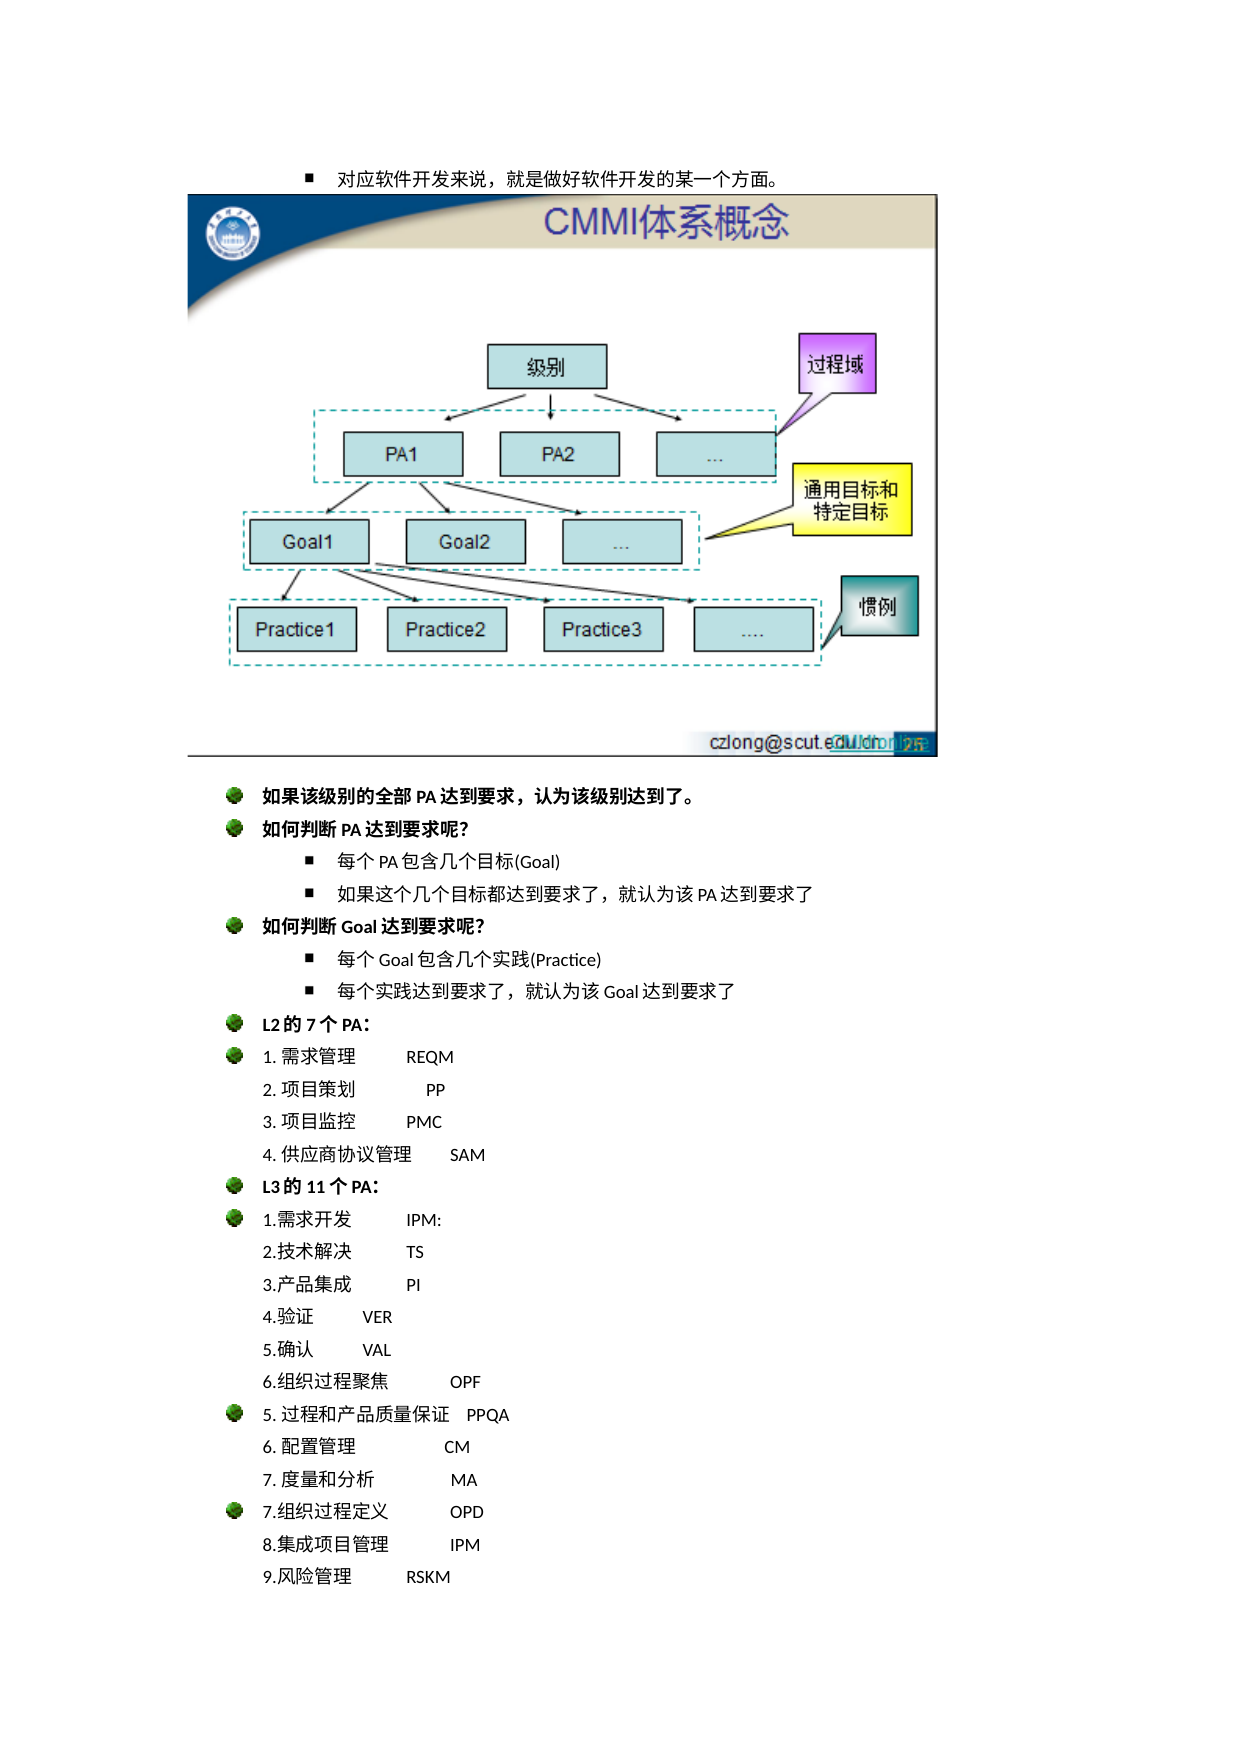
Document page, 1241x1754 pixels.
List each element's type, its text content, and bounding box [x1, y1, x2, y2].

list 5. 过程和产品质量保证 PPQA 6. 配置管理 CM 7. 度量和分析 MA [225, 1397, 1053, 1494]
picture [301, 169, 318, 187]
list L3的11个PA： [225, 1169, 1053, 1202]
picture [301, 949, 318, 967]
picture [226, 917, 243, 934]
picture [226, 1502, 243, 1519]
picture [187, 194, 938, 757]
list 如何判断PA达到要求呢？ [225, 812, 1053, 844]
picture [226, 1209, 243, 1227]
list 每个Goal包含几个实践(Practice) [300, 942, 1053, 974]
picture [226, 1047, 243, 1064]
list 如果这个几个目标都达到要求了，就认为该PA达到要求了 [300, 877, 1053, 909]
list 如何判断Goal达到要求呢？ [225, 909, 1053, 942]
list 1. 需求管理 REQM 2. 项目策划 PP 3. 项目监控 PMC 4. 供应商协议管理 SAM [225, 1039, 1053, 1169]
list 每个实践达到要求了，就认为该Goal达到要求了 [300, 974, 1053, 1007]
picture [301, 852, 318, 869]
picture [226, 1177, 243, 1194]
picture [226, 1404, 243, 1422]
list 每个PA包含几个目标(Goal) [300, 844, 1053, 877]
picture [301, 982, 318, 999]
picture [226, 787, 243, 804]
list 1.需求开发 IPM: 2.技术解决 TS 3.产品集成 PI 4.验证 VER 5.确认 VAL 6.组织过程聚焦 OPF [225, 1202, 1053, 1397]
picture [226, 1014, 243, 1032]
list 对应软件开发来说，就是做好软件开发的某一个方面。 [300, 162, 1053, 194]
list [225, 1494, 1053, 1592]
picture [226, 819, 243, 837]
list L2的7个PA： [225, 1007, 1053, 1039]
list 如果该级别的全部PA达到要求，认为该级别达到了。 [225, 779, 1053, 812]
picture [301, 884, 318, 902]
